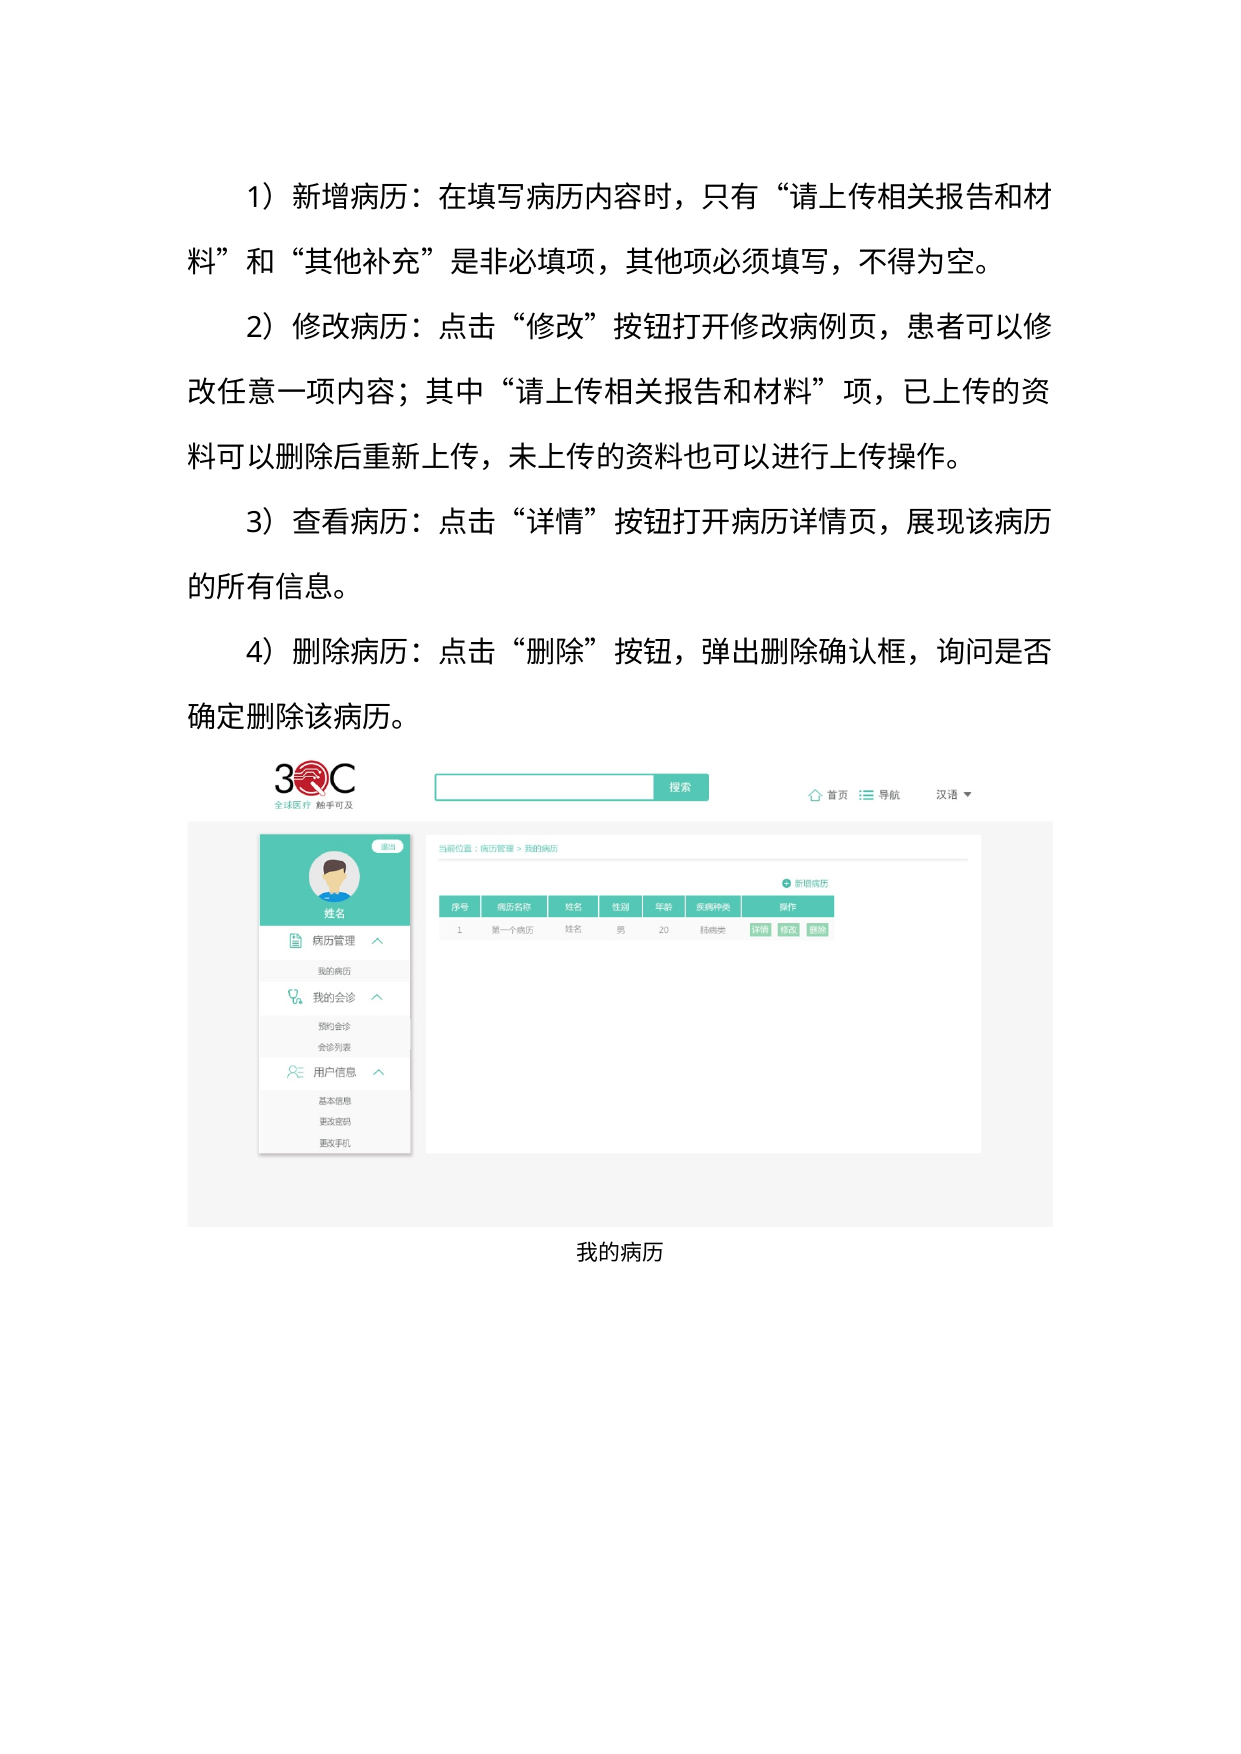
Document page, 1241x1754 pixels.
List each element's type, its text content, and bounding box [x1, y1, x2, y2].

text 4）删除病历：点击“删除”按钮，弹出删除确认框，询问是否确定删除该病历。 [187, 617, 1053, 747]
text 3）查看病历：点击“详情”按钮打开病历详情页，展现该病历的所有信息。 [187, 487, 1053, 617]
text 1）新增病历：在填写病历内容时，只有“请上传相关报告和材料”和“其他补充”是非必填项，其他项必须填写，不得为空。 [187, 162, 1053, 292]
picture [187, 747, 1053, 1227]
text 我的病历 [187, 1234, 1053, 1267]
text 2）修改病历：点击“修改”按钮打开修改病例页，患者可以修改任意一项内容；其中“请上传相关报告和材料”项，已上传的资料可以删除后重新上传，未上传的资料也可以进行上传操作。 [187, 292, 1053, 487]
